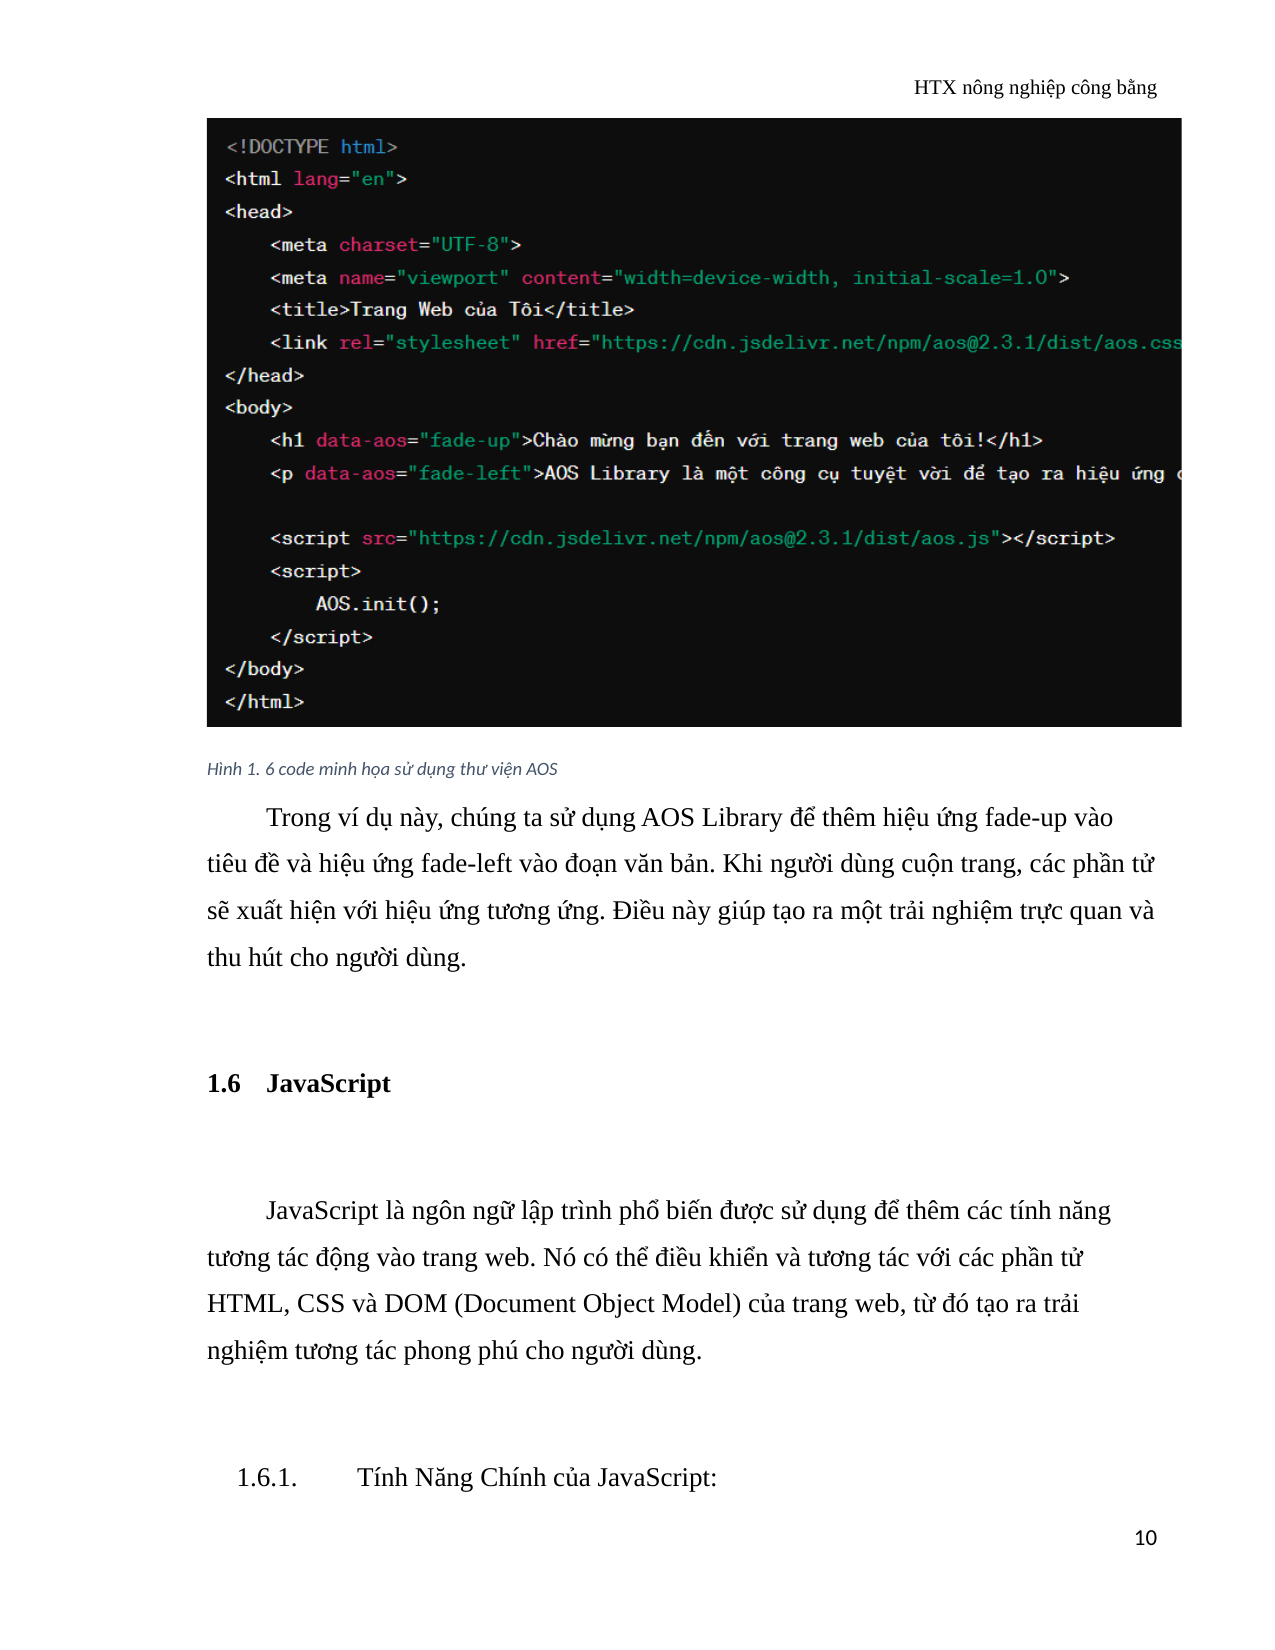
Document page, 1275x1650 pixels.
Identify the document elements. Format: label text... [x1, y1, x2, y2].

text Hình 1. 6 code minh họa sử dụng thư viện AOS [207, 757, 1157, 780]
text Trong ví dụ này, chúng ta sử dụng AOS Library để thêm hiệu ứng fade-up vào tiêu đề và hiệu ứng fade-left vào đoạn văn bản. Khi người dùng cuộn trang, các phần tử sẽ xuất hiện với hiệu ứng tương ứng. Điều này giúp tạo ra một trải nghiệm trực quan và thu hút cho người dùng. [207, 801, 1157, 972]
list Tính Năng Chính của JavaScript: [236, 1461, 1157, 1492]
list JavaScript [207, 1067, 1157, 1098]
text JavaScript là ngôn ngữ lập trình phổ biến được sử dụng để thêm các tính năng tương tác động vào trang web. Nó có thể điều khiển và tương tác với các phần tử HTML, CSS và DOM (Document Object Model) của trang web, từ đó tạo ra trải nghiệm tương tác phong phú cho người dùng. [207, 1194, 1157, 1365]
picture [206, 118, 1182, 727]
